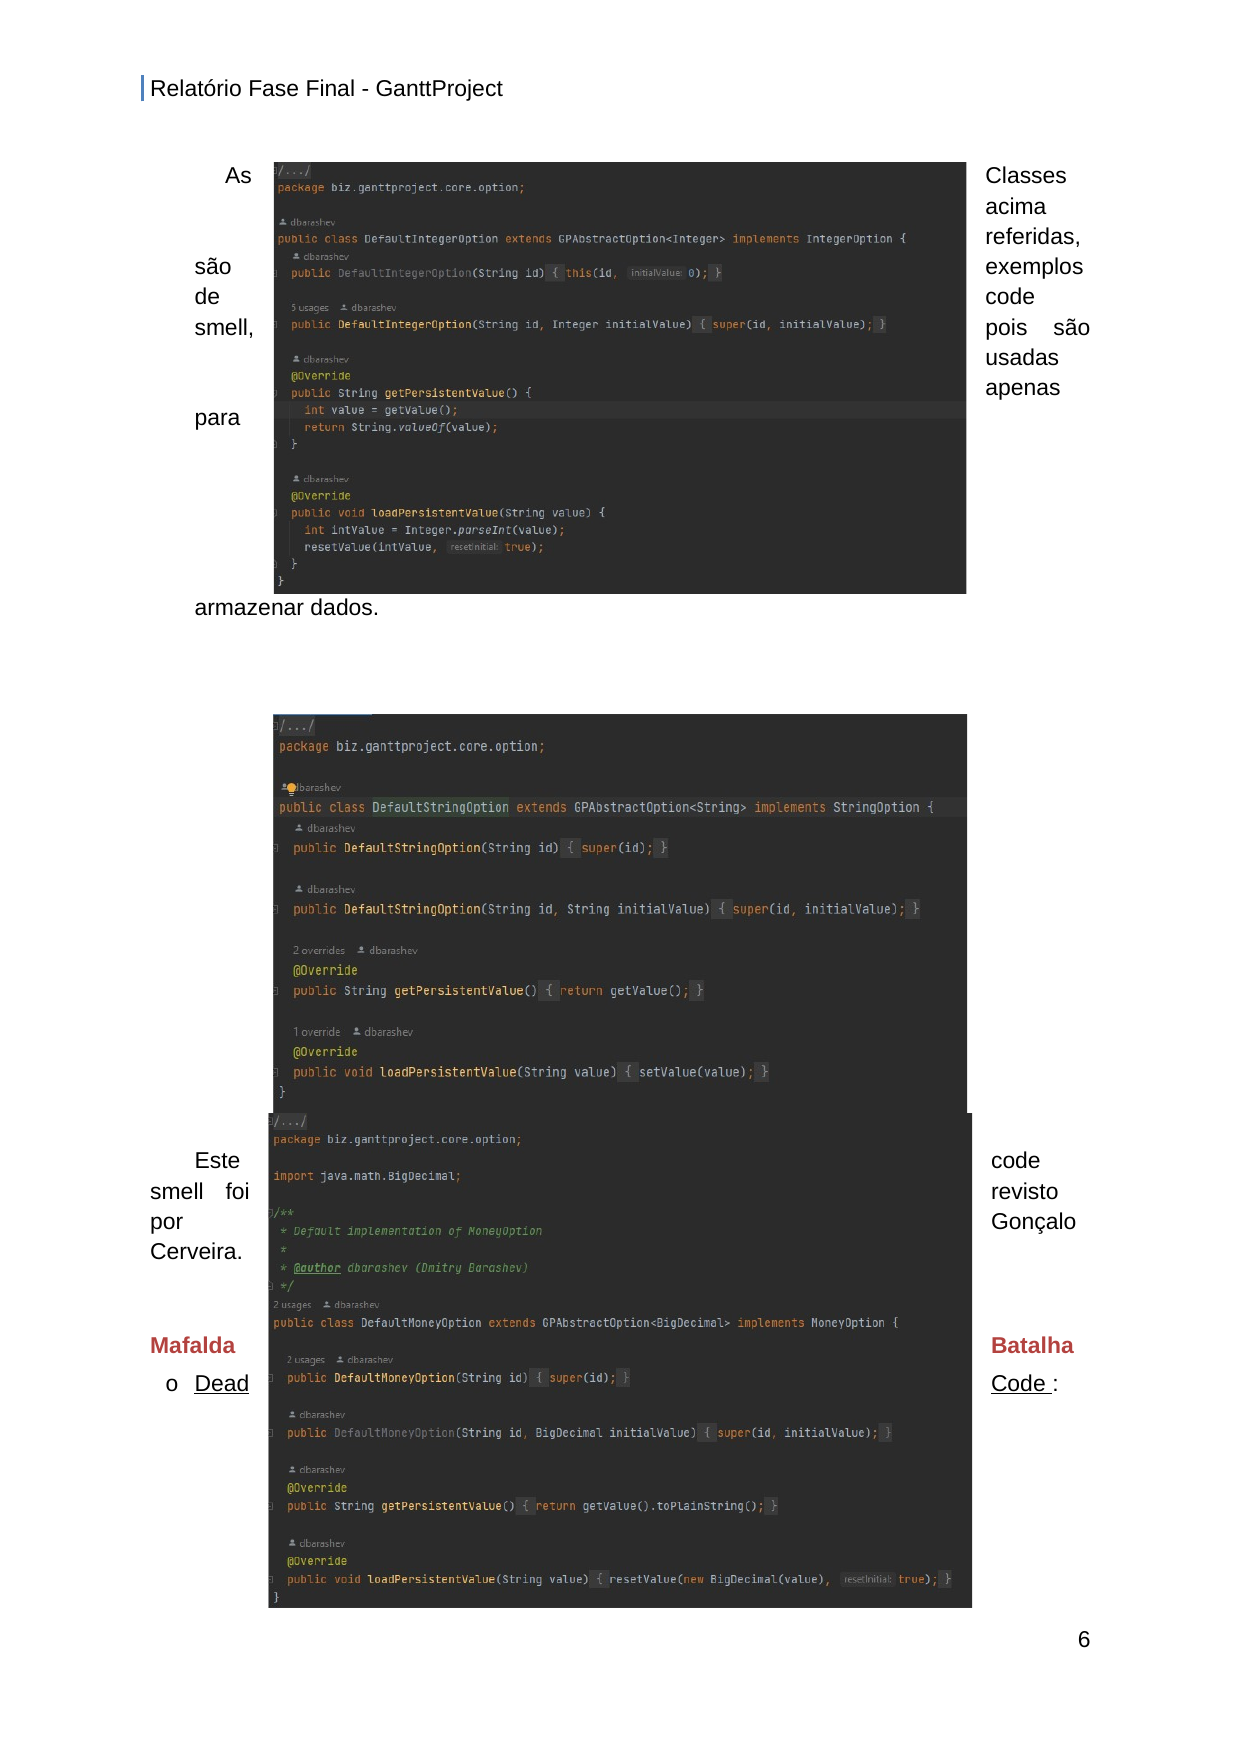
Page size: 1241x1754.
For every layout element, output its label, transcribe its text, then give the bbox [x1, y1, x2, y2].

subtitle Mafalda Batalha [150, 1332, 268, 1358]
text Este code smell foi revisto por Gonçalo Cerveira. [150, 1147, 268, 1264]
text Este code smell foi revisto por Gonçalo Cerveira. [973, 1147, 1090, 1264]
list Dead Code : [973, 1370, 1090, 1399]
list Dead Code : [165, 1370, 268, 1399]
subtitle Mafalda Batalha [973, 1332, 1090, 1358]
picture [268, 714, 973, 1608]
picture [273, 162, 967, 594]
